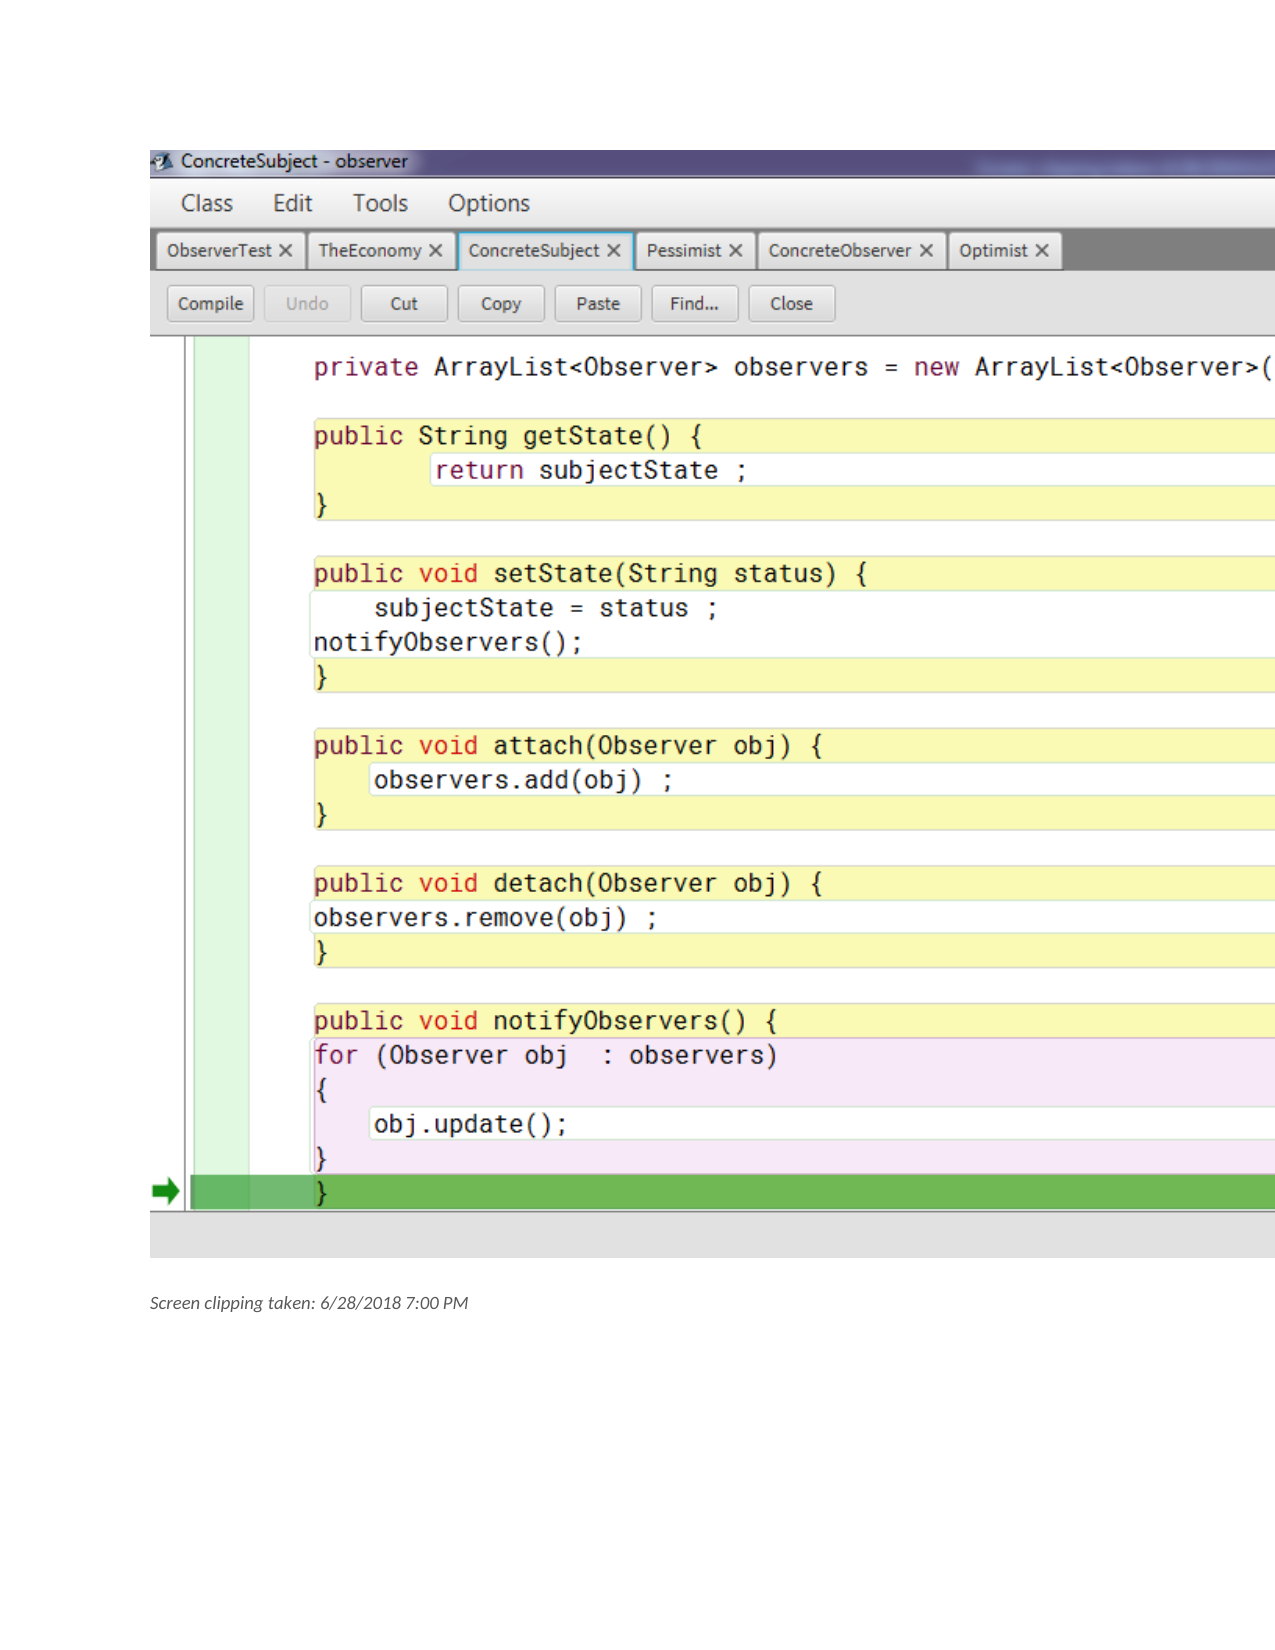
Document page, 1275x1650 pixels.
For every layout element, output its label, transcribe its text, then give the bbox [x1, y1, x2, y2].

picture [150, 150, 1275, 1258]
text Screen clipping taken: 6/28/2018 7:00 PM [150, 1291, 1125, 1314]
